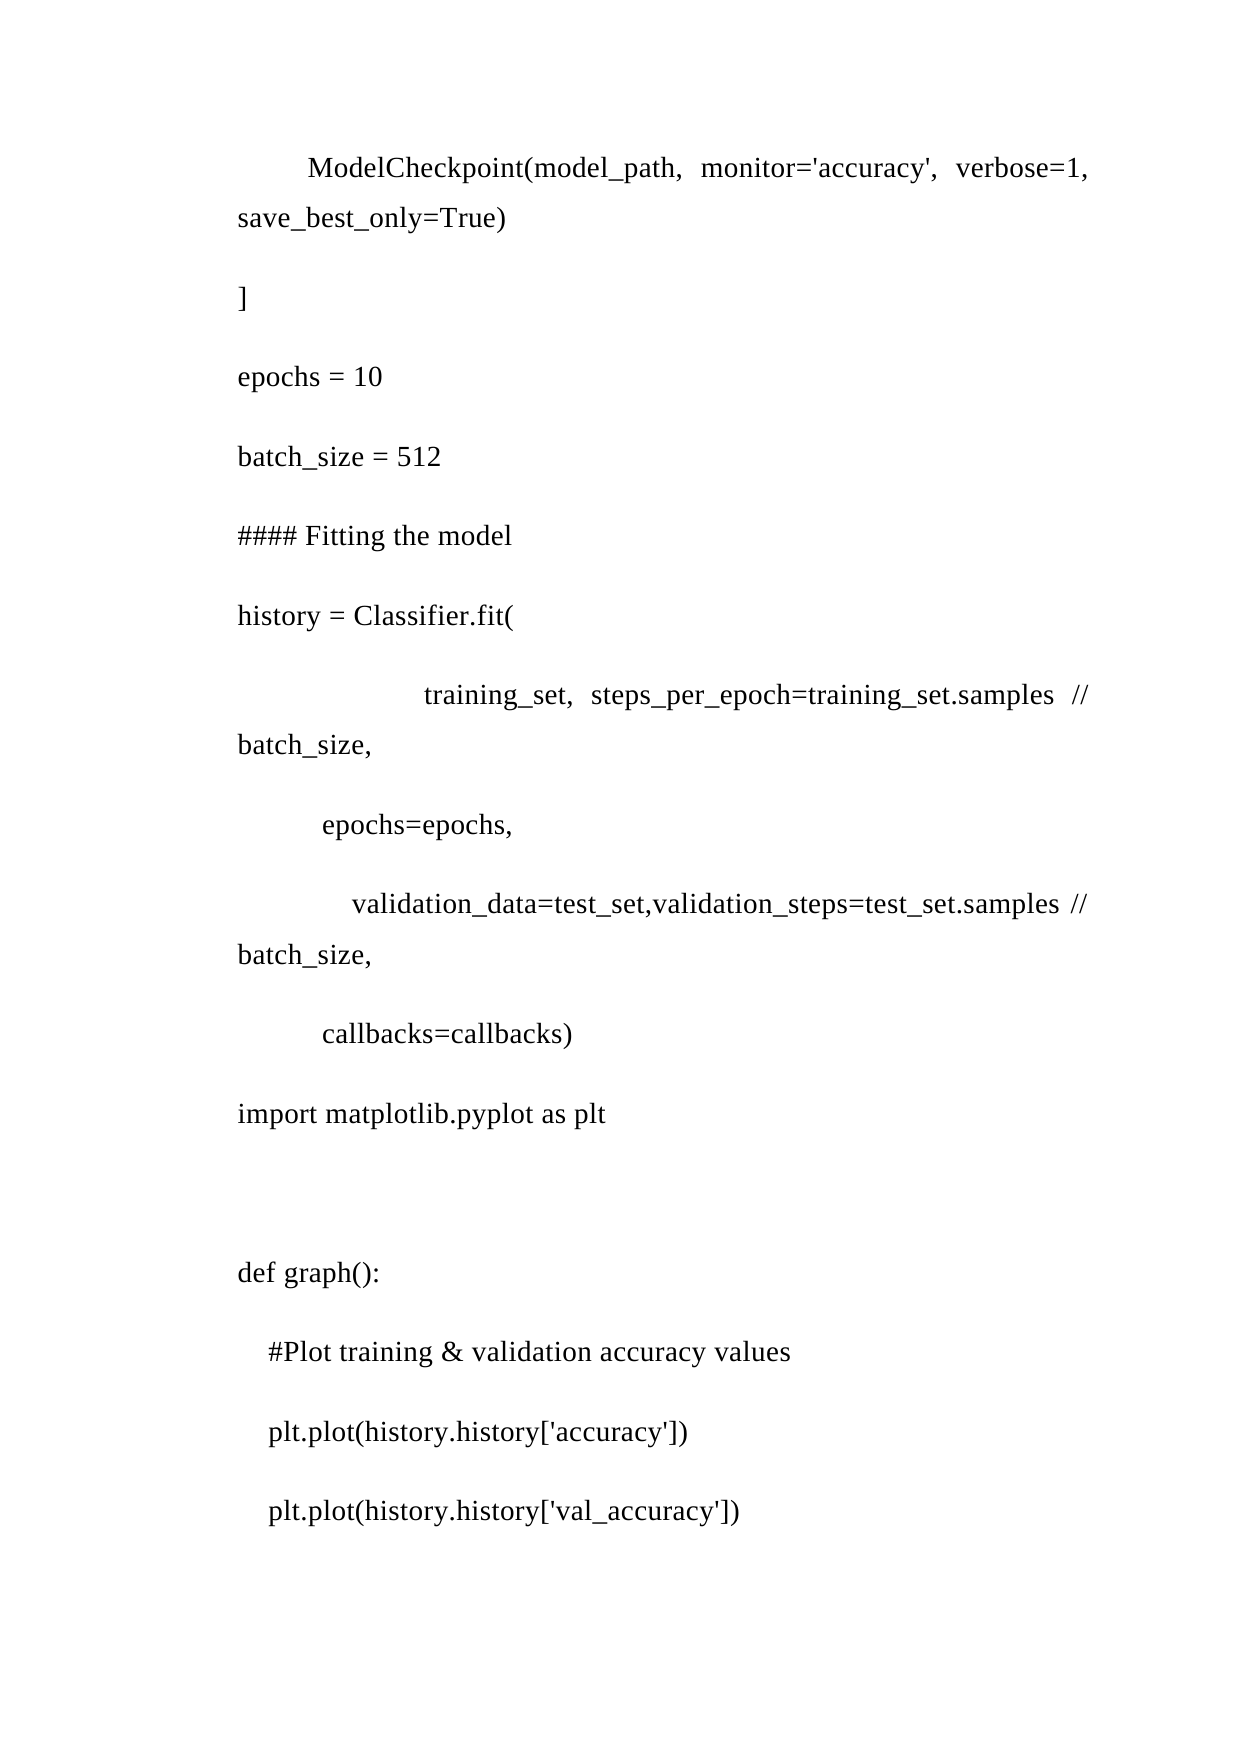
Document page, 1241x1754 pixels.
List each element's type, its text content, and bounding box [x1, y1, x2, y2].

text history = Classifier.fit( [237, 598, 1090, 631]
text batch_size = 512 [237, 439, 1090, 472]
text ] [237, 280, 1090, 313]
text ModelCheckpoint(model_path, monitor='accuracy', verbose=1, save_best_only=True) [237, 150, 1090, 234]
text callbacks=callbacks) [237, 1016, 1090, 1050]
text training_set, steps_per_epoch=training_set.samples // batch_size, [237, 677, 1090, 761]
text epochs = 10 [237, 359, 1090, 393]
text validation_data=test_set,validation_steps=test_set.samples // batch_size, [237, 886, 1090, 970]
text import matplotlib.pyplot as plt [237, 1096, 1090, 1129]
text epochs=epochs, [237, 807, 1090, 841]
text #Plot training & validation accuracy values [237, 1334, 1090, 1368]
text #### Fitting the model [237, 518, 1090, 552]
text plt.plot(history.history['accuracy']) [237, 1414, 1090, 1447]
text def graph(): [237, 1255, 1090, 1288]
text plt.plot(history.history['val_accuracy']) [237, 1493, 1090, 1527]
